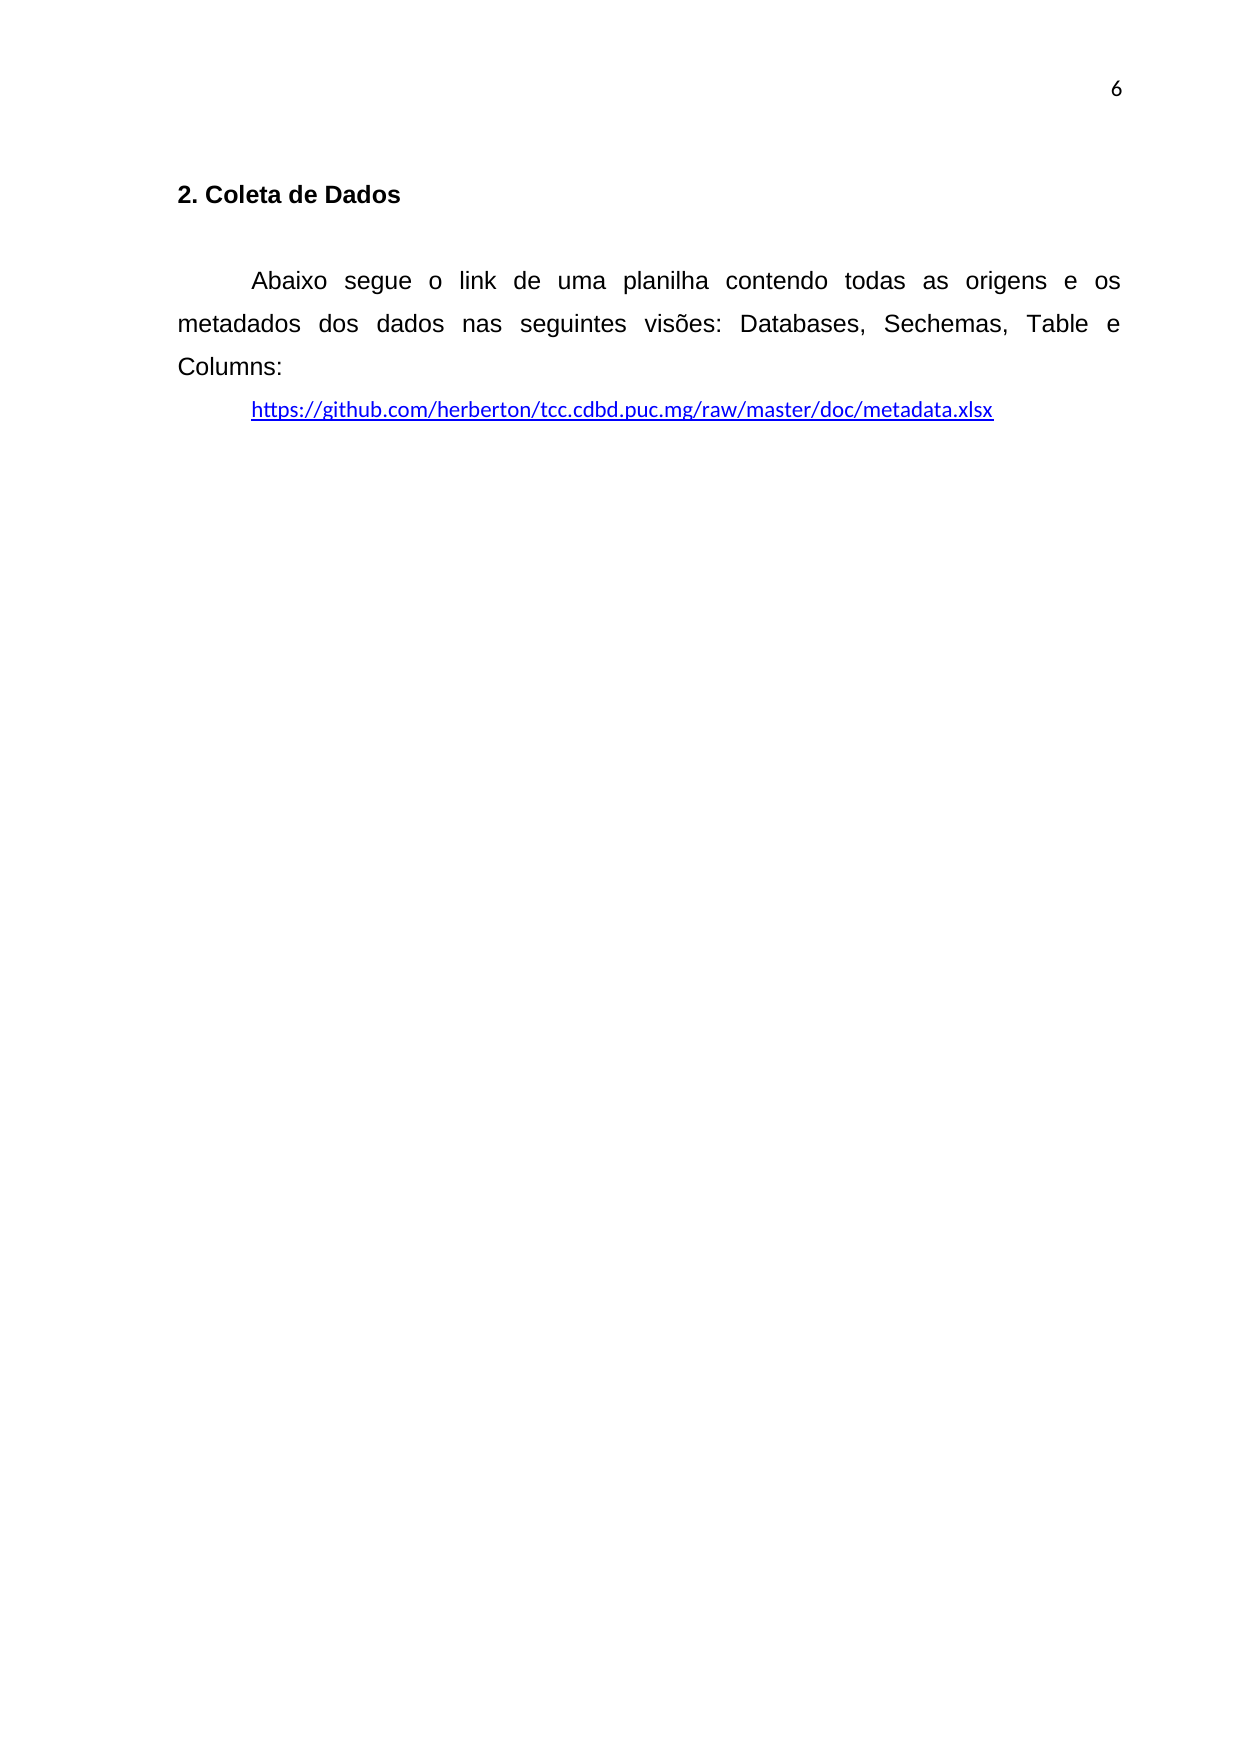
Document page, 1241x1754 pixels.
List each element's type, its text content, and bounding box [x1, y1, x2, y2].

text Abaixo segue o link de uma planilha contendo todas as origens e os metadados dos dados nas seguintes visões: Databases, Sechemas, Table e Columns: [177, 266, 1122, 381]
text https://github.com/herberton/tcc.cdbd.puc.mg/raw/master/doc/metadata.xlsx [177, 395, 1122, 423]
subtitle 2. Coleta de Dados [177, 179, 1122, 208]
